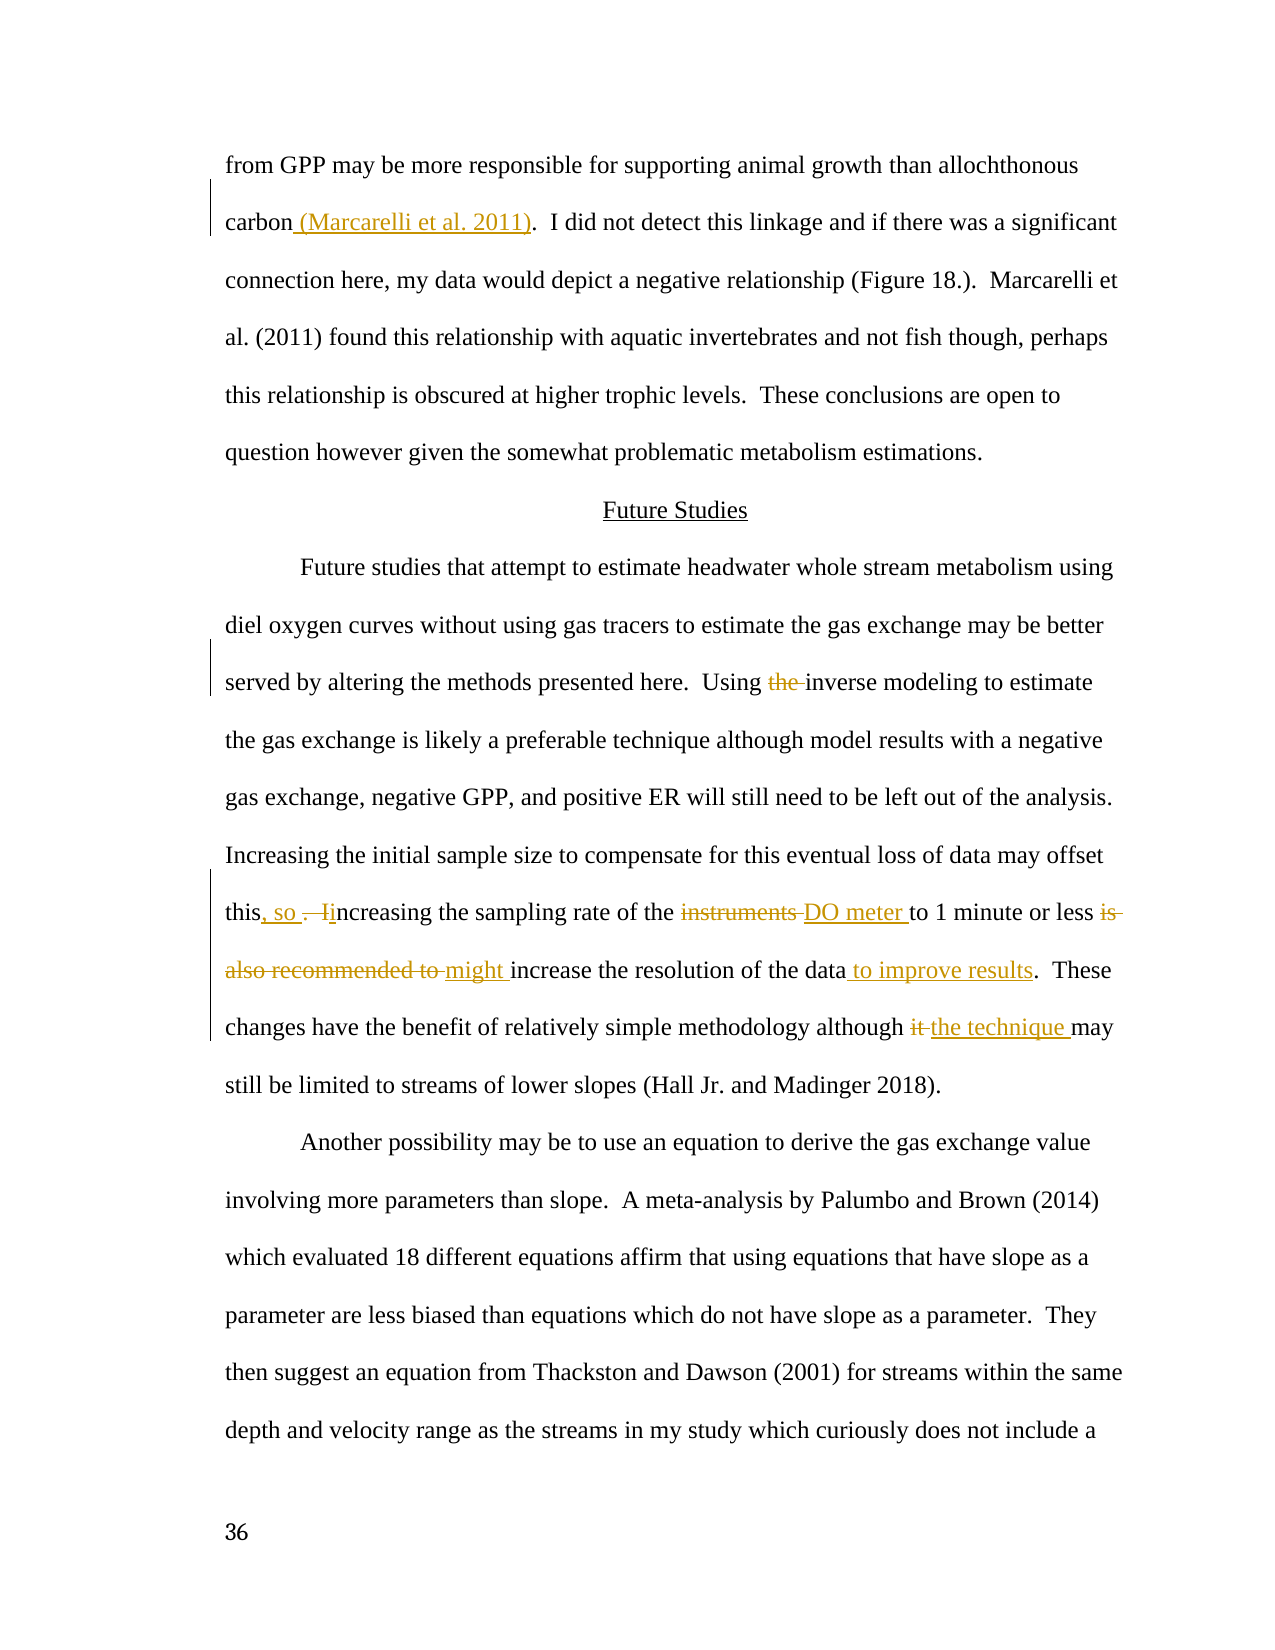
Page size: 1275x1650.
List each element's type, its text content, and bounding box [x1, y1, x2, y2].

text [225, 1127, 1125, 1444]
text Future studies that attempt to estimate headwater whole stream metabolism using diel oxygen curves without using gas tracers to estimate the gas exchange may be better served by altering the methods presented here. Using inverse modeling to estimate the gas exchange is likely a preferable technique although model results with a negative gas exchange, negative GPP, and positive ER will still need to be left out of the analysis. Increasing the initial sample size to compensate for this eventual loss of data may offset thisncreasing the sampling rate of the to 1 minute or less increase the resolution of the data. These changes have the benefit of relatively simple methodology although may still be limited to streams of lower slopes (Hall Jr. and Madinger 2018). [225, 552, 1125, 1099]
text Future Studies [225, 495, 1125, 524]
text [225, 150, 1125, 466]
